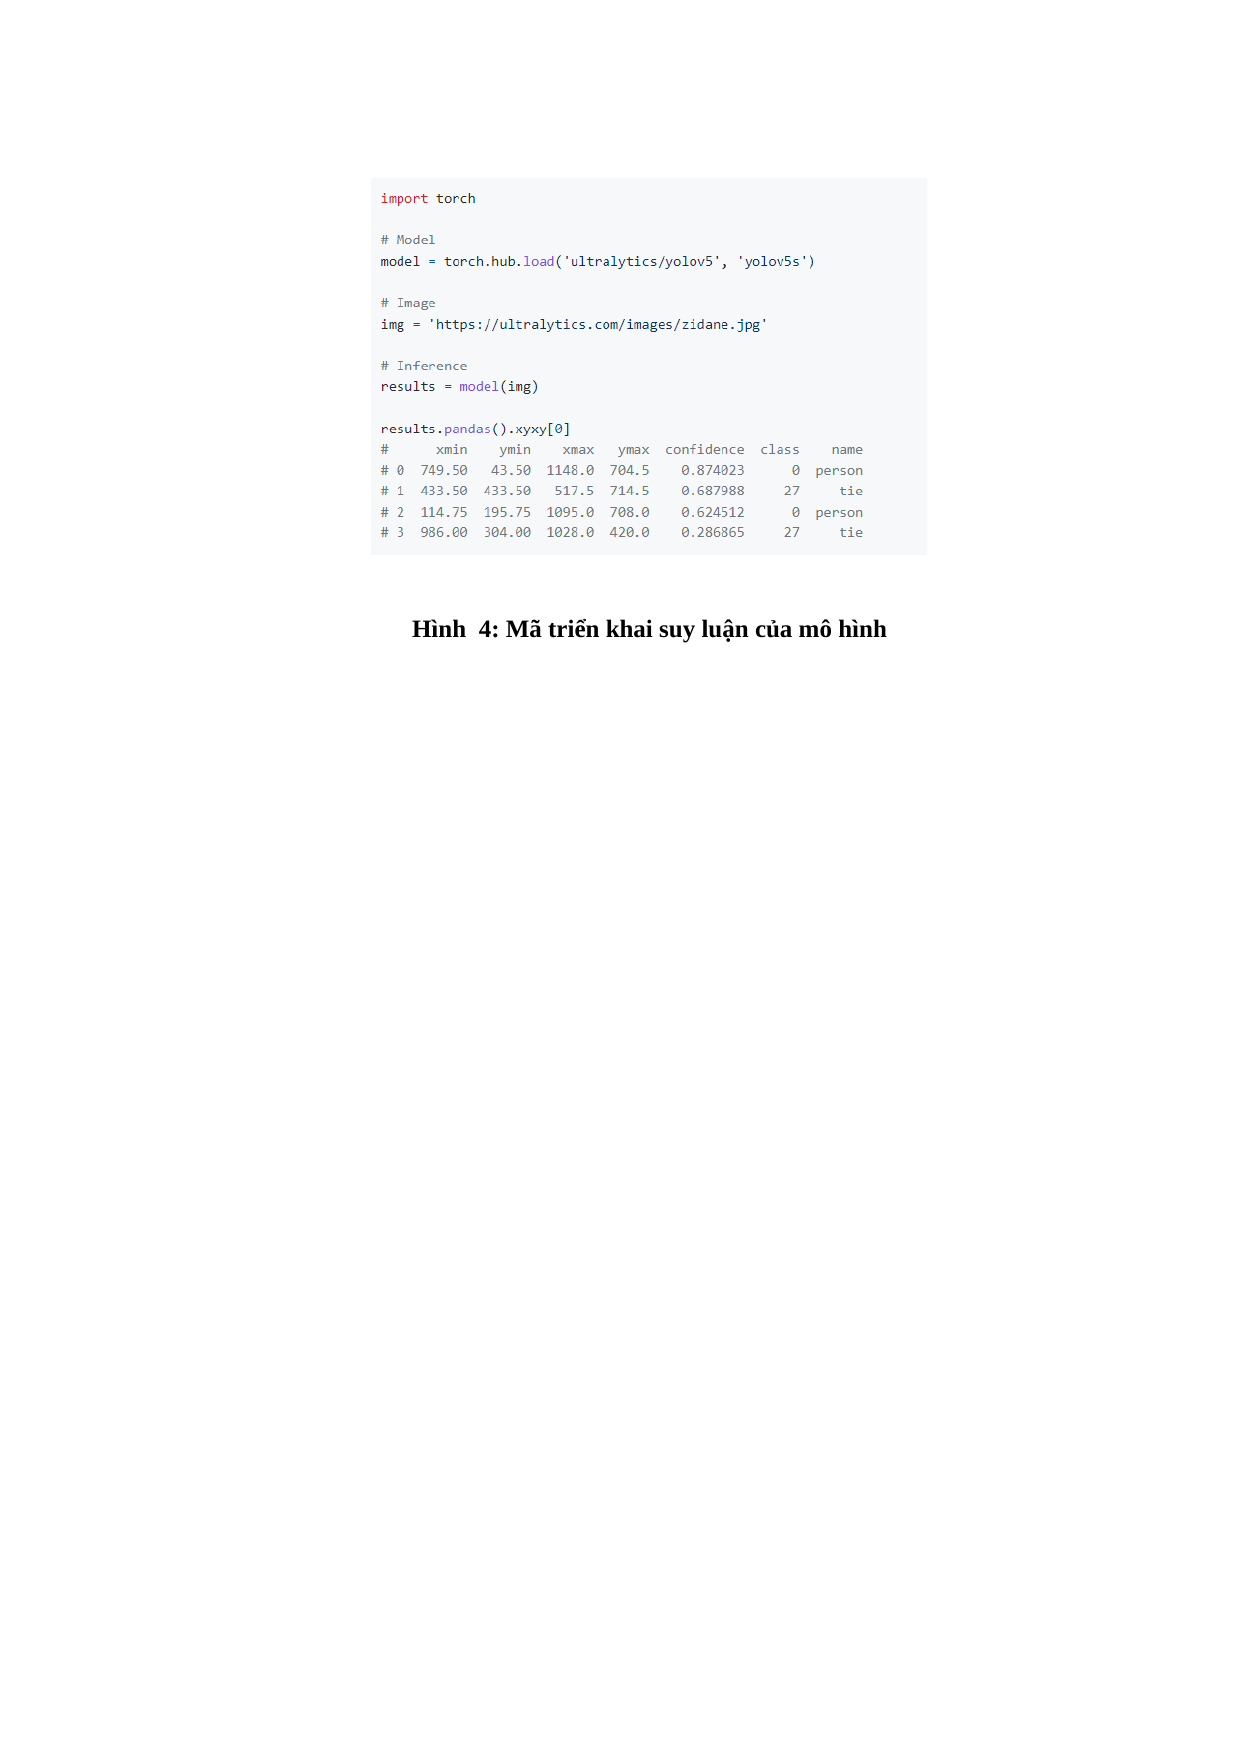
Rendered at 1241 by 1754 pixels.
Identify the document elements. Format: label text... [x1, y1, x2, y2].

text Hình 4: Mã triển khai suy luận của mô hình [177, 610, 1122, 647]
picture [371, 178, 928, 555]
